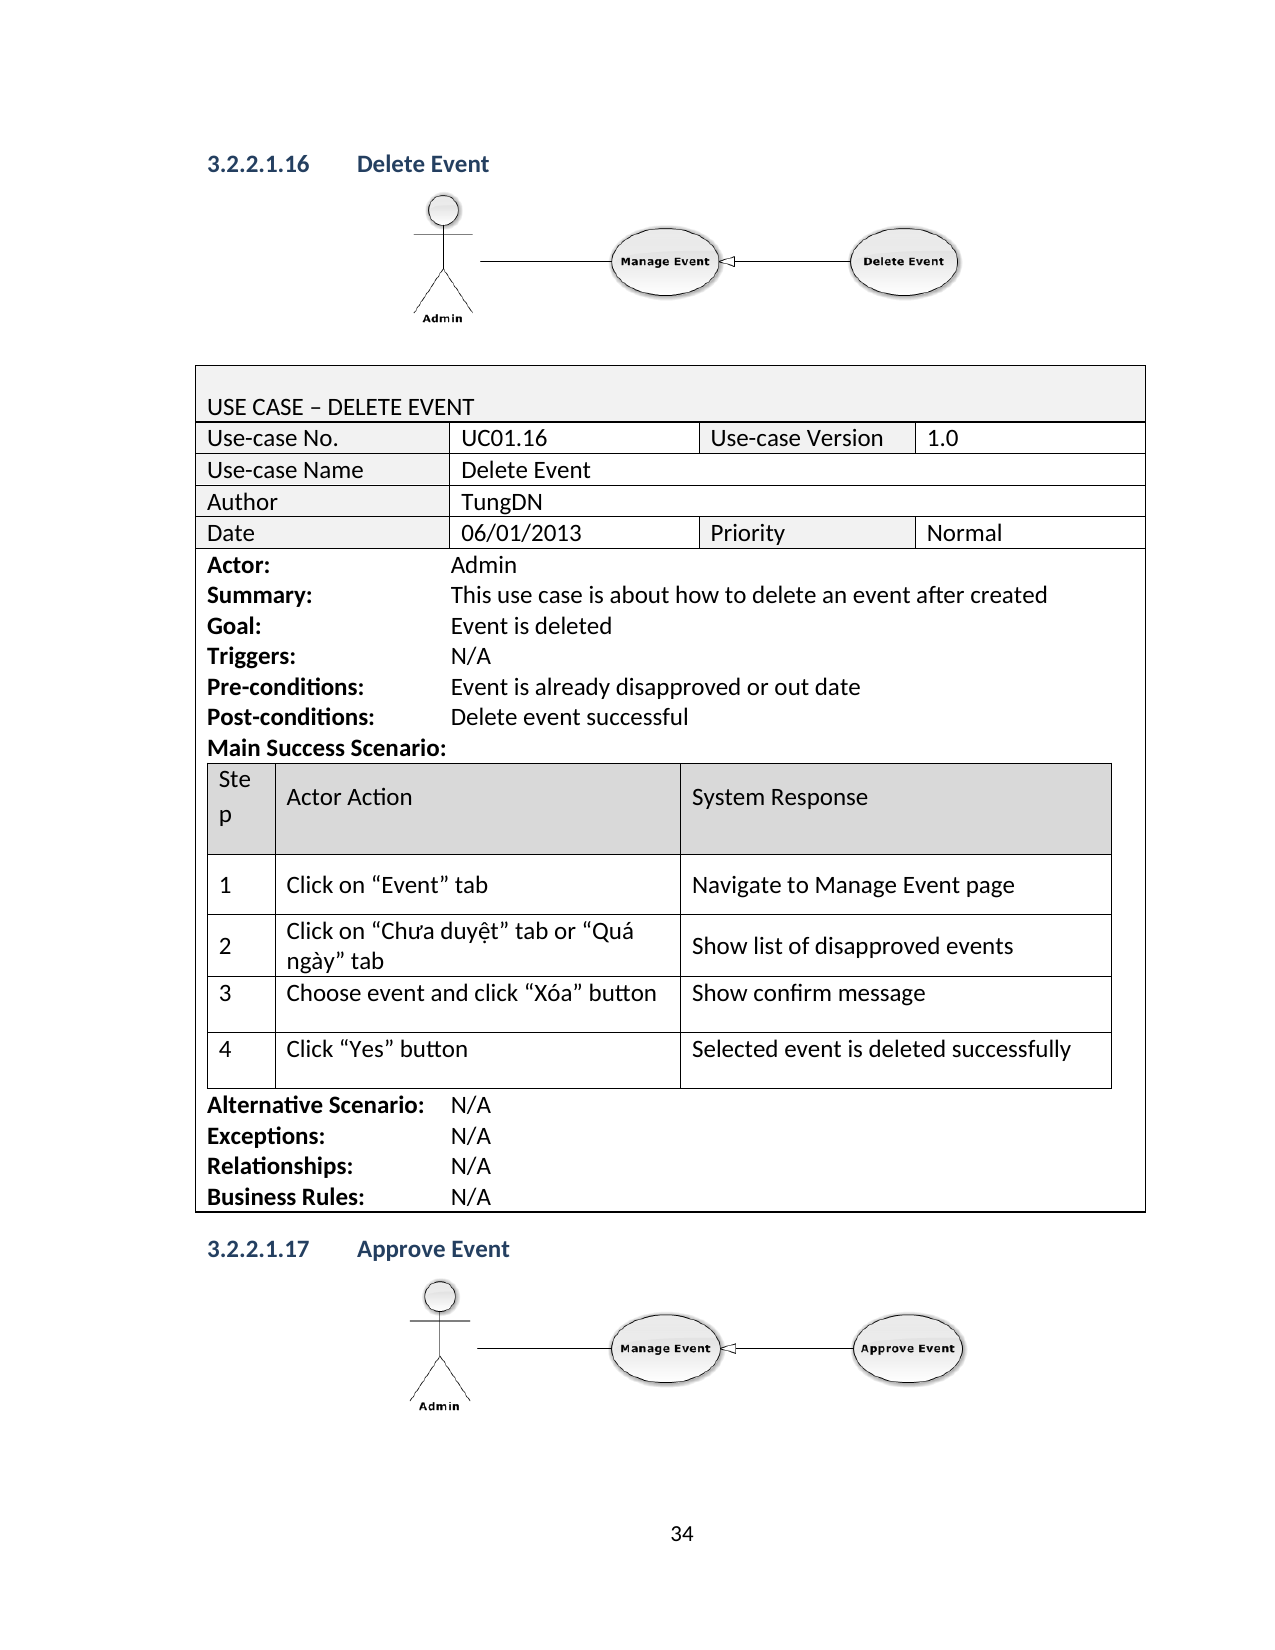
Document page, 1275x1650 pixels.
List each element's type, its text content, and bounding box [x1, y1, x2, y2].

subtitle 3.2.2.1.16 Delete Event [207, 148, 1157, 178]
table_cell 06/01/2013 [450, 517, 699, 548]
subtitle 3.2.2.1.17 Approve Event [207, 1233, 1157, 1264]
table_cell Priority [700, 517, 915, 548]
table_cell TungDN [450, 486, 1145, 516]
table_cell UC01.16 [450, 423, 699, 453]
table_cell Actor: Admin Summary: This use case is about how to delete an event after created Goal: Event is deleted Triggers: N/A Pre-conditions: Event is already disapproved or out date Post-conditions: Delete event successful Main Success Scenario: Alternative Scenario: N/A Exceptions: N/A Relationships: N/A Business Rules: N/A [196, 549, 1145, 1211]
table_cell Use-case Name [196, 454, 449, 484]
table_cell Delete Event [450, 454, 1145, 484]
table_cell Date [196, 517, 449, 548]
table_header USE CASE – DELETE EVENT [196, 366, 1145, 421]
table_cell Author [196, 486, 449, 516]
table_cell Use-case Version [700, 423, 915, 453]
table_cell 1.0 [916, 423, 1145, 453]
table_cell Normal [916, 517, 1145, 548]
picture [389, 1268, 974, 1428]
table_cell Use-case No. [196, 423, 449, 453]
picture [393, 182, 970, 340]
